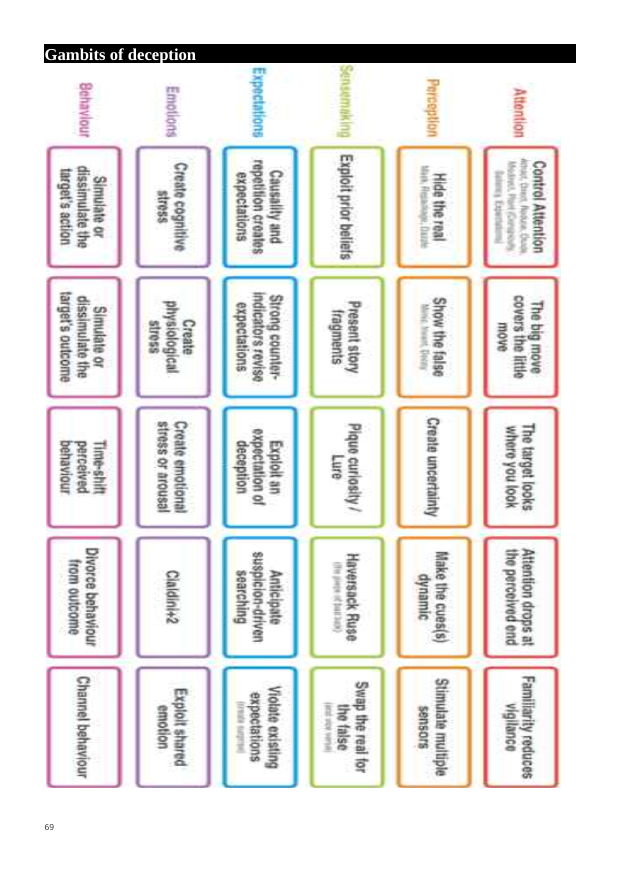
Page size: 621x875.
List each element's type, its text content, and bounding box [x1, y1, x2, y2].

subtitle Gambits of deception [44, 44, 576, 63]
picture [47, 65, 561, 788]
